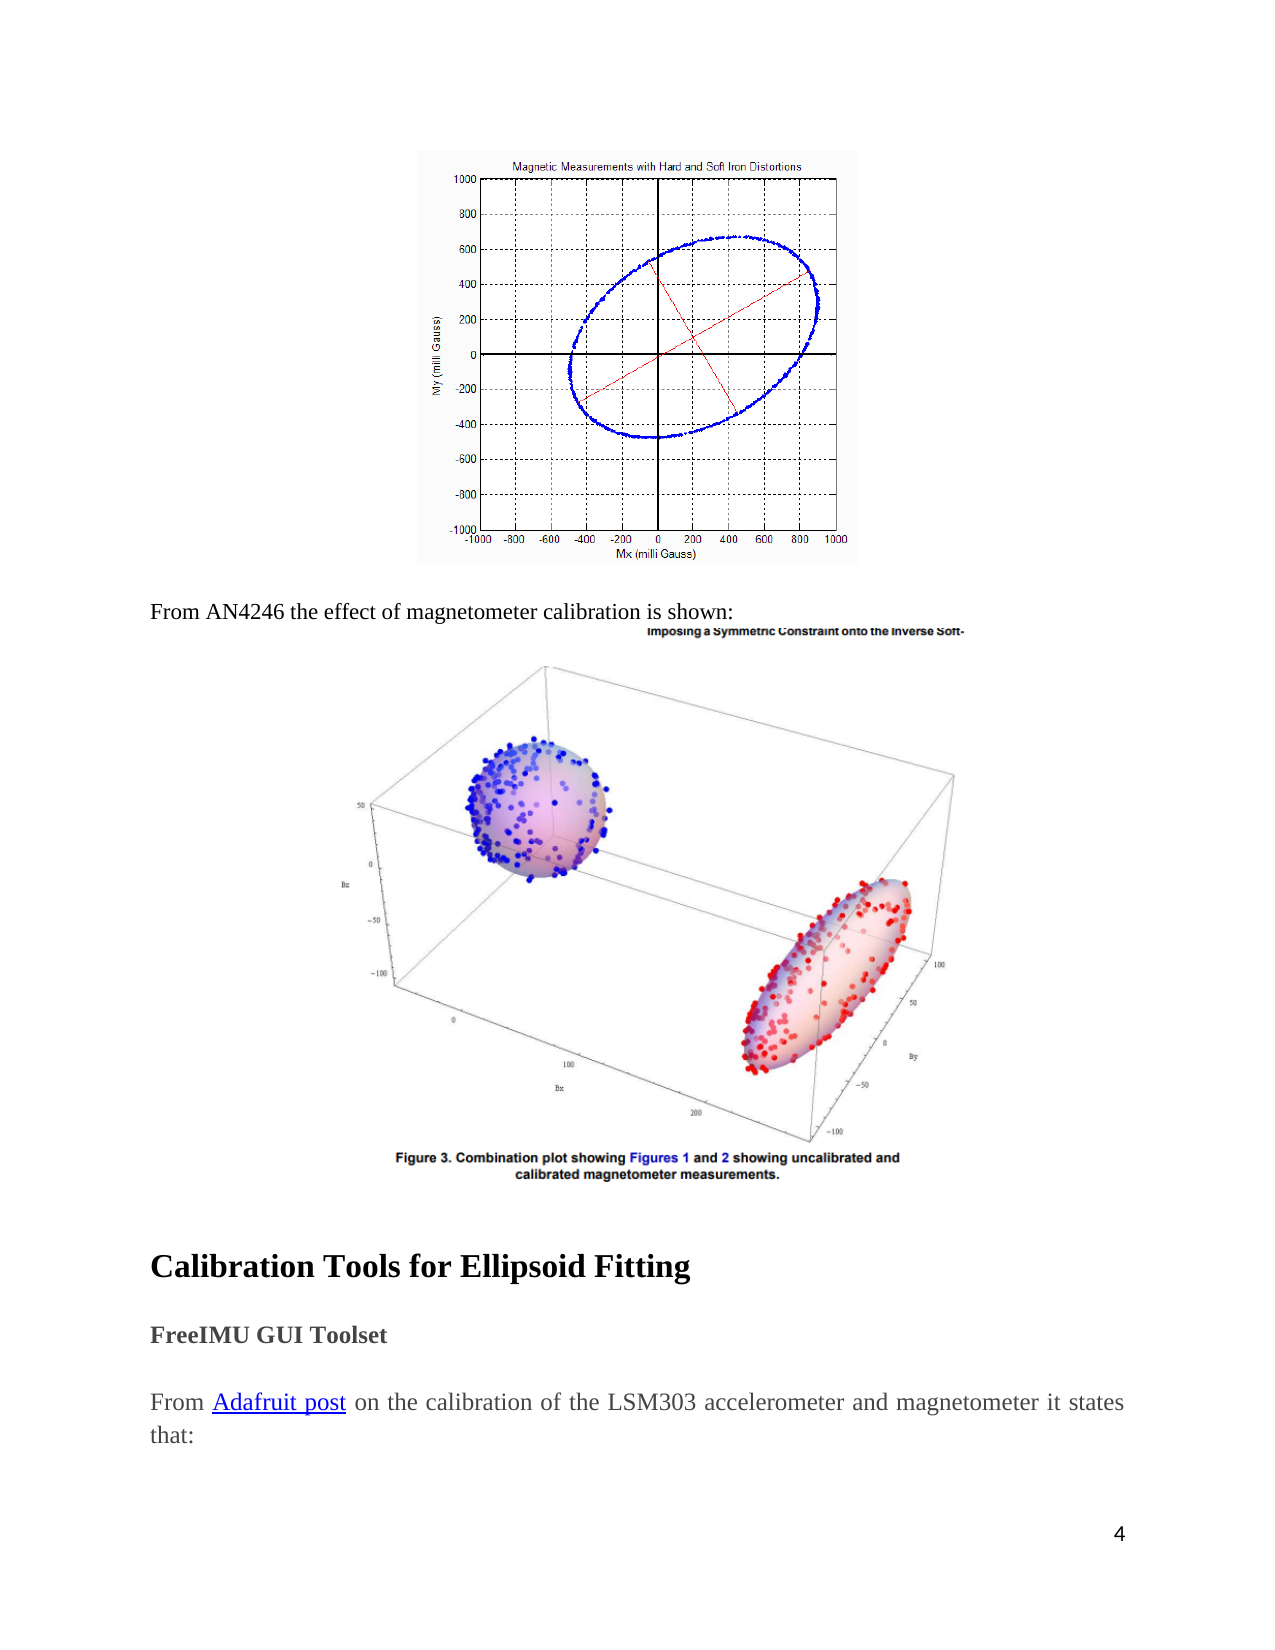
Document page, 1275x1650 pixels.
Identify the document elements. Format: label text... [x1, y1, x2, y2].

picture [417, 150, 858, 564]
text From AN4246 the effect of magnetometer calibration is shown: [150, 598, 1125, 624]
picture [310, 628, 965, 1182]
text Calibration Tools for Ellipsoid Fitting [150, 1246, 1125, 1284]
text From Adafruit post on the calibration of the LSM303 accelerometer and magnetometer it states that: [150, 1387, 1125, 1449]
text FreeIMU GUI Toolset [150, 1320, 1125, 1349]
